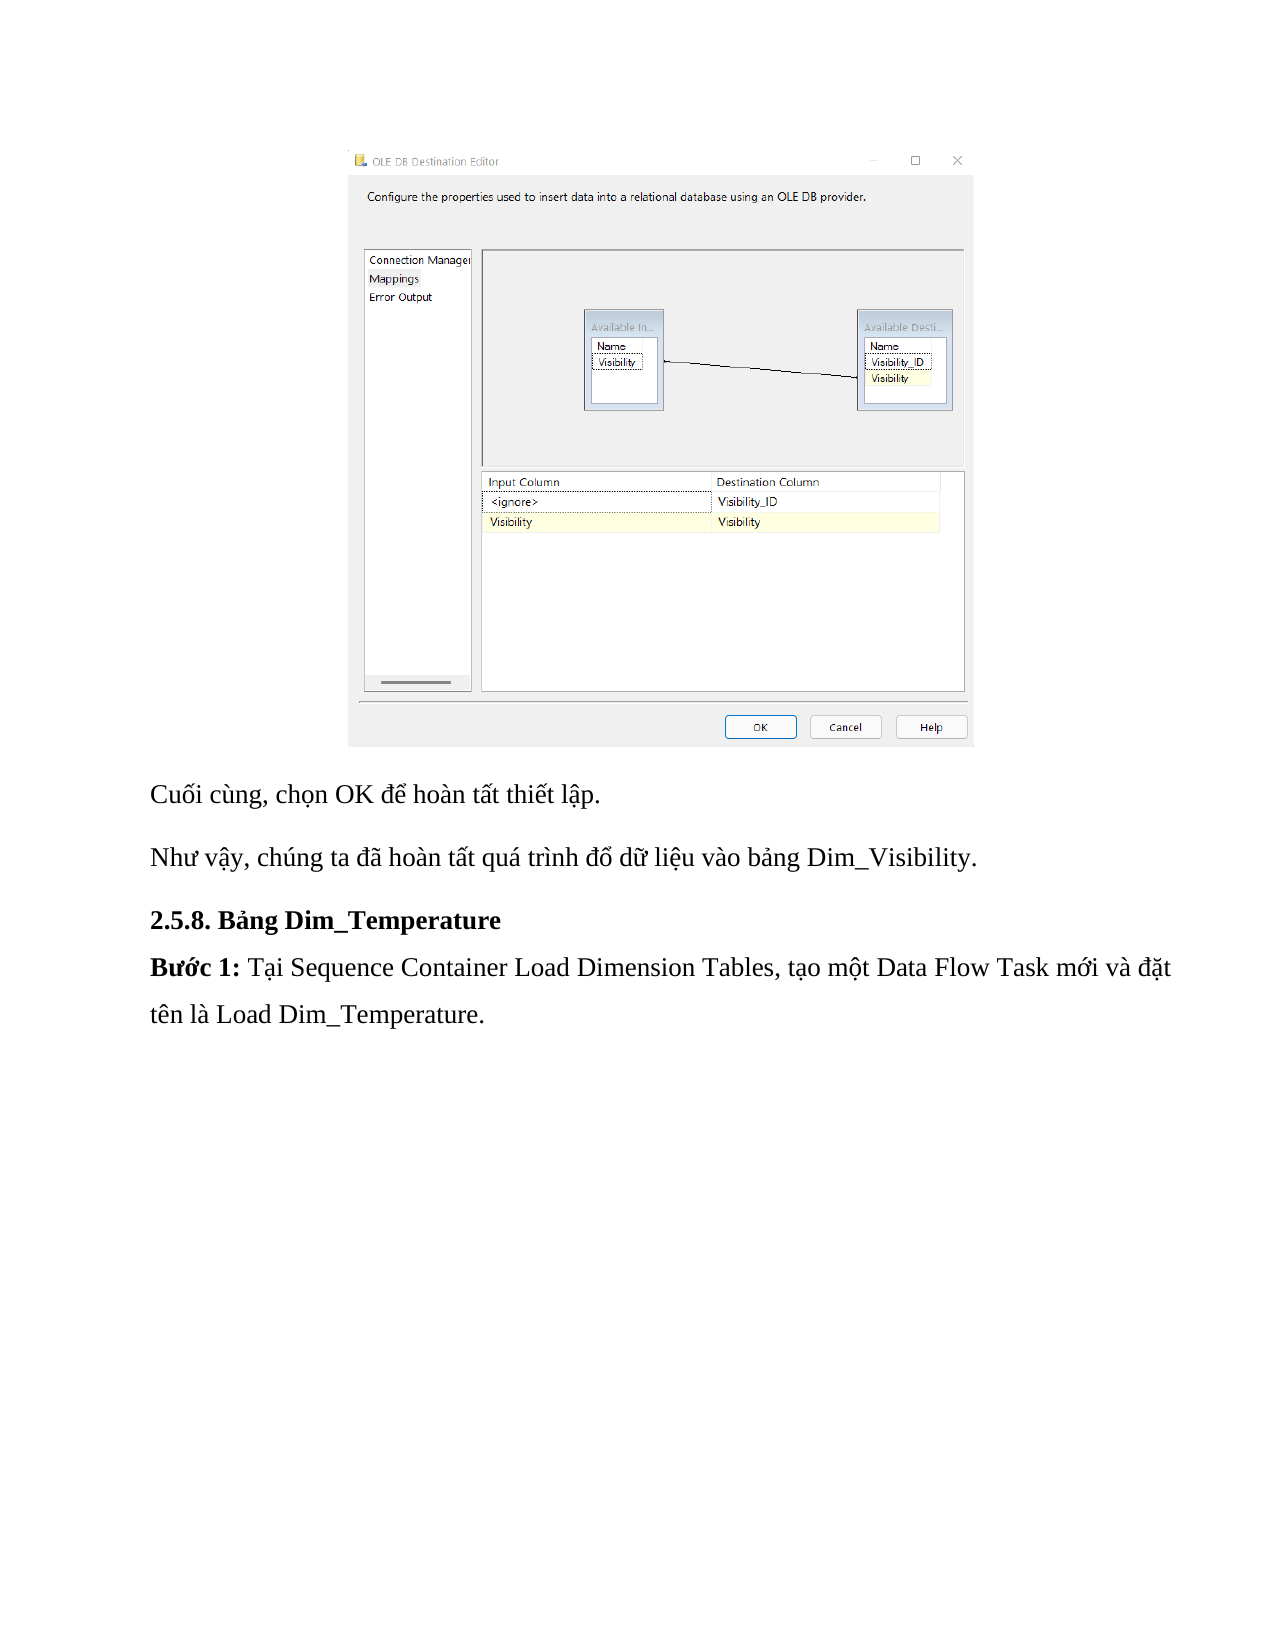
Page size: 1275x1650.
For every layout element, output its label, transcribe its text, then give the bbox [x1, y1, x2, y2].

text Cuối cùng, chọn OK để hoàn tất thiết lập. [150, 778, 1172, 809]
picture [348, 150, 974, 747]
text Như vậy, chúng ta đã hoàn tất quá trình đổ dữ liệu vào bảng Dim_Visibility. [150, 841, 1172, 872]
subtitle 2.5.8. Bảng Dim_Temperature [150, 904, 1172, 936]
text Bước 1: Tại Sequence Container Load Dimension Tables, tạo một Data Flow Task mới và đặt tên là Load Dim_Temperature. [150, 951, 1172, 1029]
